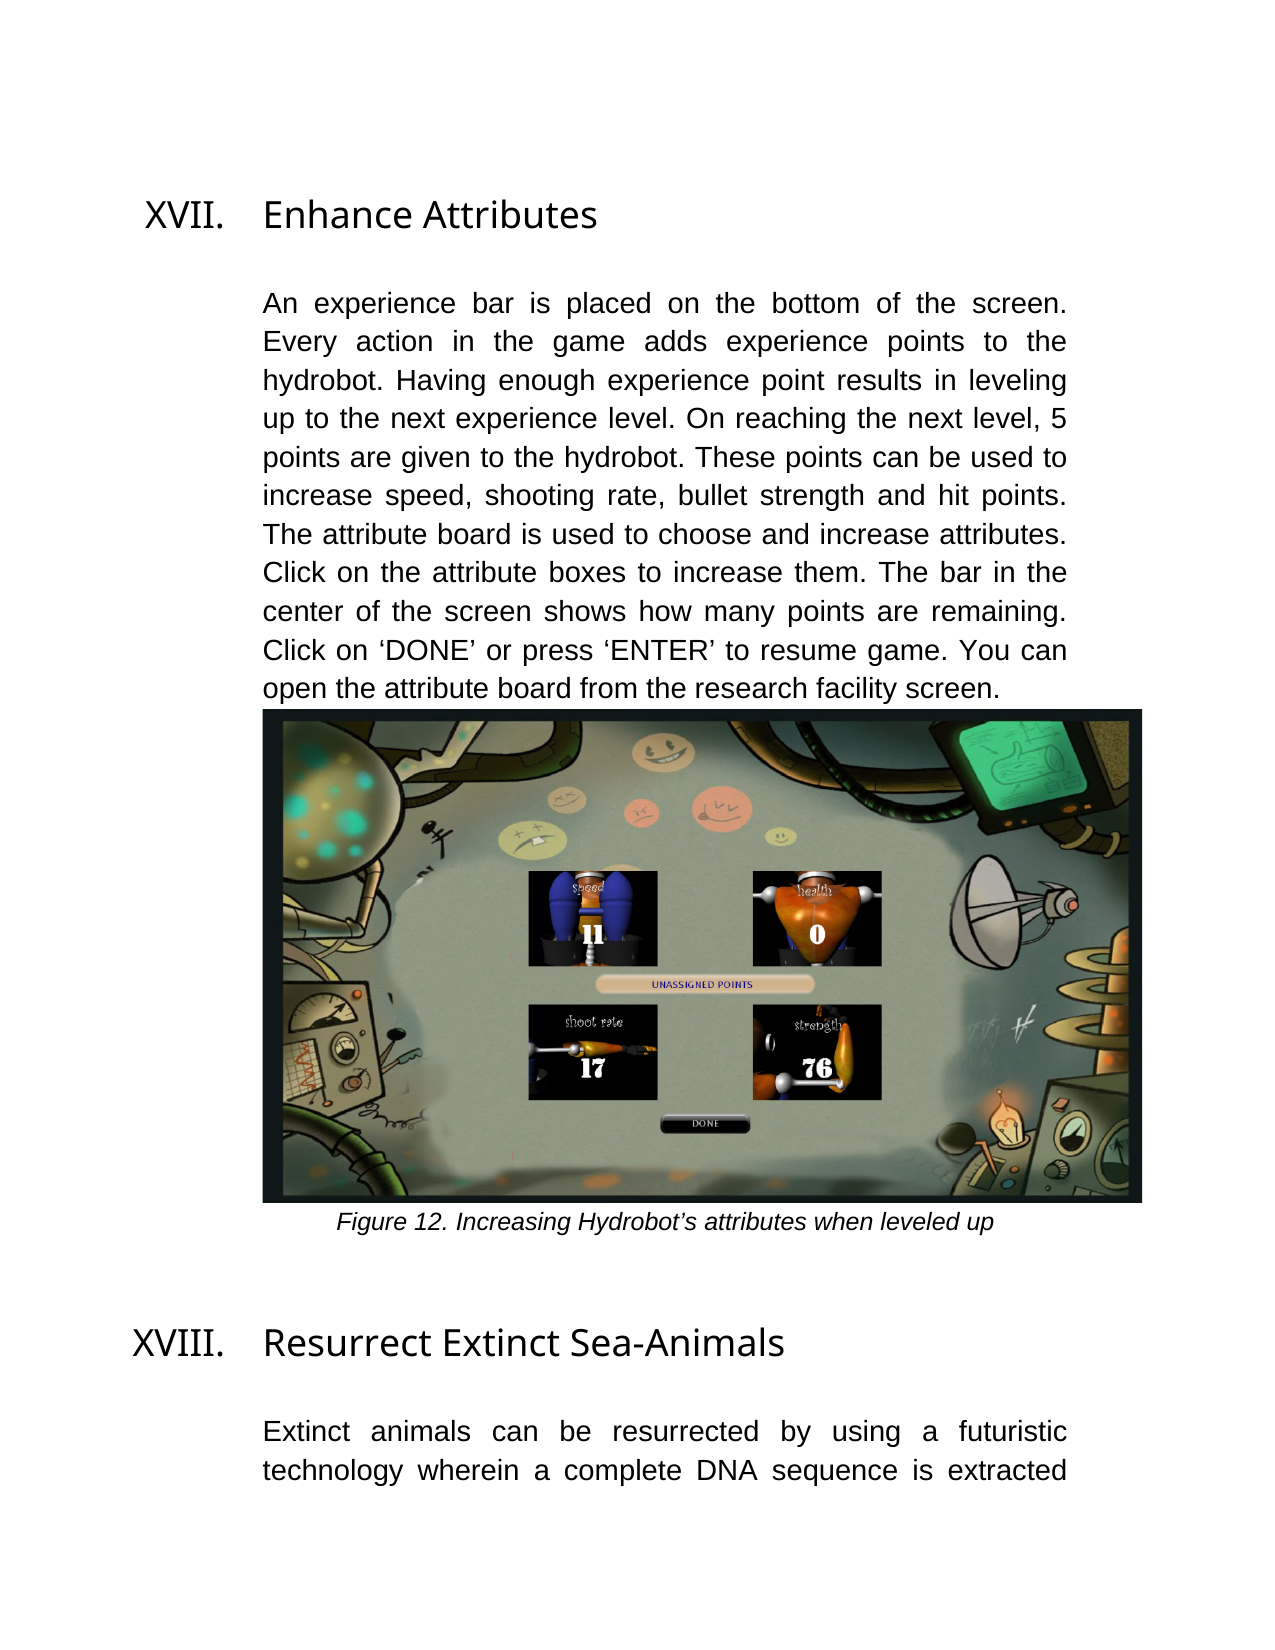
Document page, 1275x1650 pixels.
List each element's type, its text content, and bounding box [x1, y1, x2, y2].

list Resurrect Extinct Sea-Animals [225, 1317, 1069, 1368]
list Enhance Attributes [225, 188, 1069, 239]
picture [262, 709, 1143, 1203]
list An experience bar is placed on the bottom of the screen. Every action in the game adds experience points to the hydrobot. Having enough experience point results in leveling up to the next experience level. On reaching the next level, 5 points are given to the hydrobot. These points can be used to increase speed, shooting rate, bullet strength and hit points. The attribute board is used to choose and increase attributes. Click on the attribute boxes to increase them. The bar in the center of the screen shows how many points are remaining. Click on ‘DONE’ or press ‘ENTER’ to resume game. You can open the attribute board from the research facility screen. [262, 286, 1069, 705]
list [262, 1414, 1069, 1486]
list Figure 12. Increasing Hydrobot’s attributes when leveled up [262, 1207, 1069, 1235]
